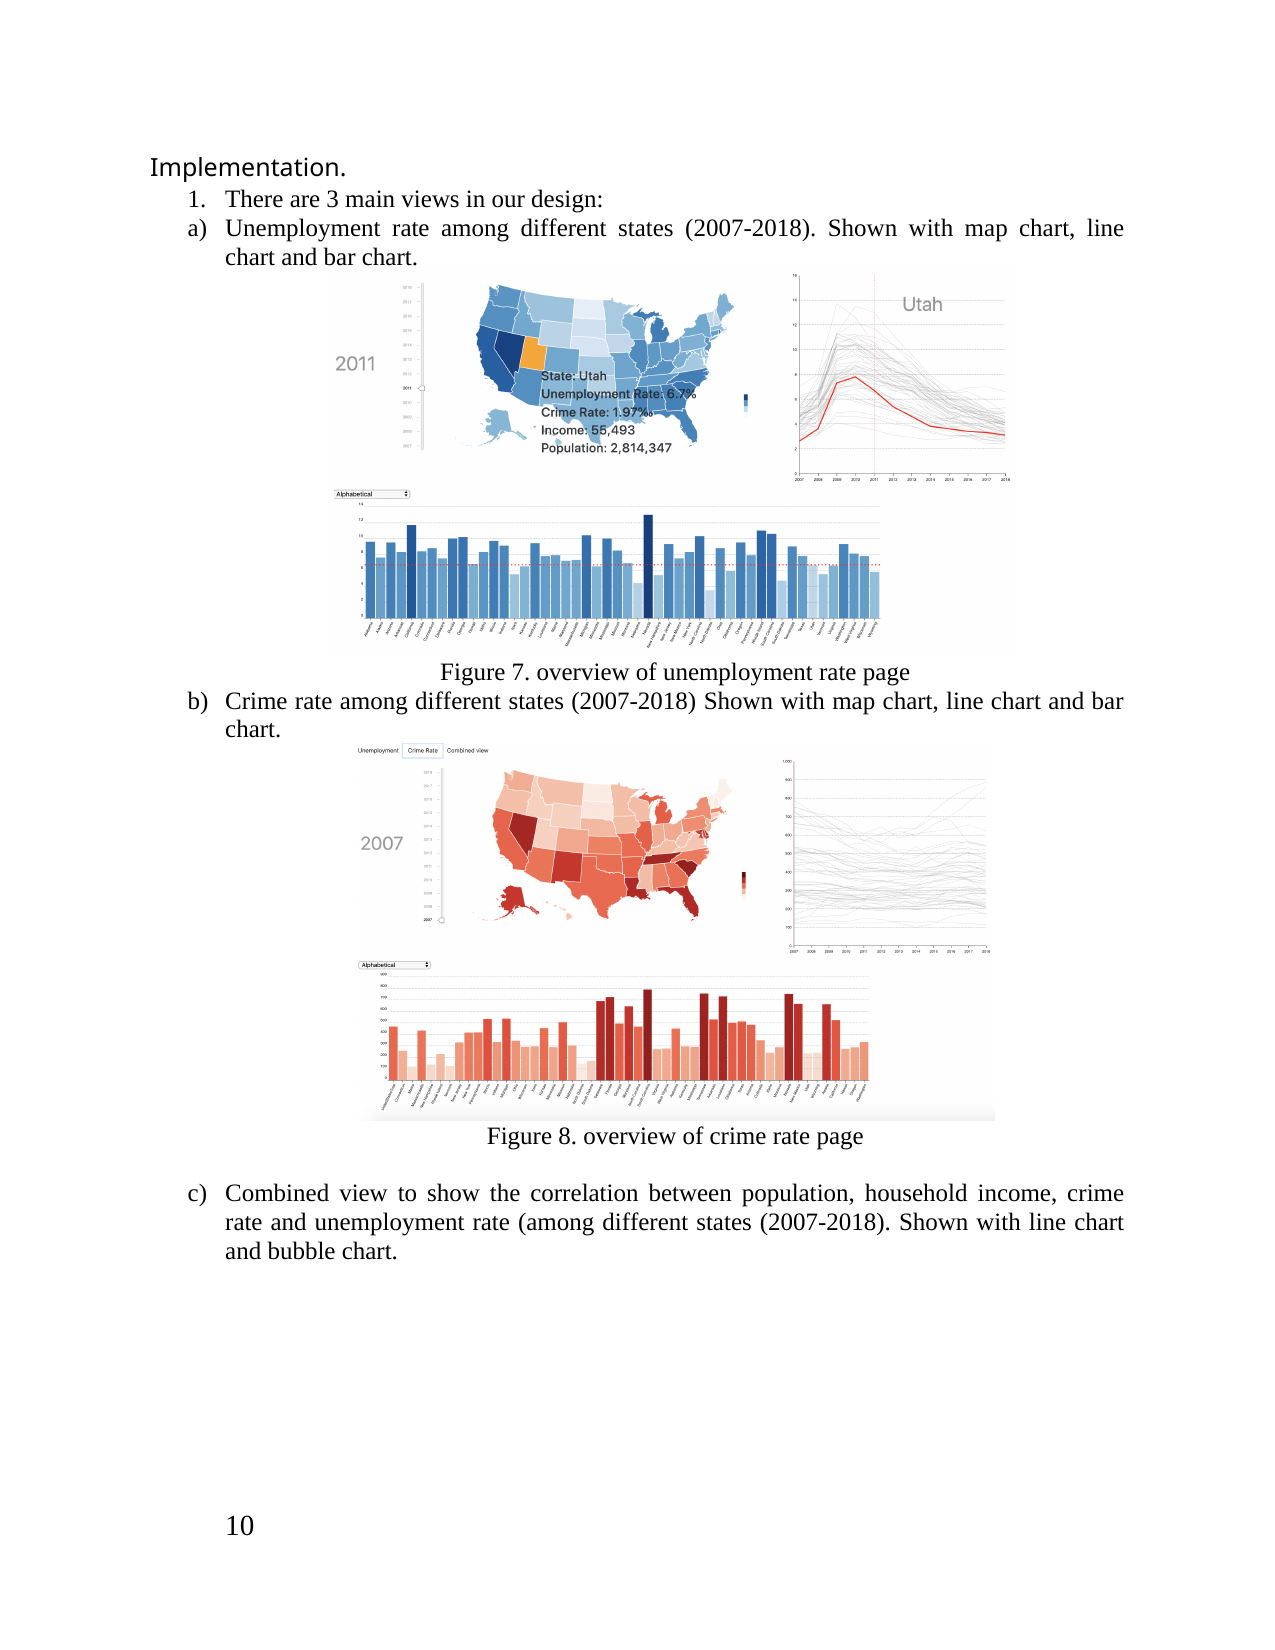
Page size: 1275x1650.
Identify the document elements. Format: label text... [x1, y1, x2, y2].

picture [355, 743, 995, 1121]
list Combined view to show the correlation between population, household income, crime rate and unemployment rate (among different states (2007-2018). Shown with line chart and bubble chart. [187, 1178, 1125, 1265]
list Figure 8. overview of crime rate page [225, 1121, 1125, 1150]
picture [334, 270, 1016, 657]
list Unemployment rate among different states (2007-2018). Shown with map chart, line chart and bar chart. [187, 213, 1125, 270]
list Figure 7. overview of unemployment rate page [225, 657, 1125, 686]
list Crime rate among different states (2007-2018) Shown with map chart, line chart and bar chart. [187, 686, 1125, 743]
list There are 3 main views in our design: [187, 184, 1125, 213]
subtitle Implementation. [150, 150, 1125, 184]
